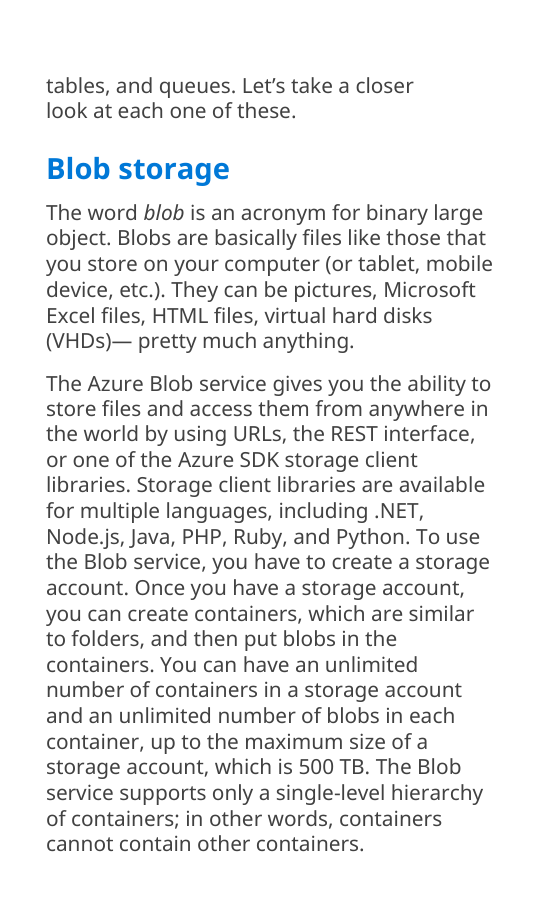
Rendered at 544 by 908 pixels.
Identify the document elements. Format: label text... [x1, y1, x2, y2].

text tables, and queues. Let’s take a closer look at each one of these. [46, 73, 458, 125]
text The Azure Blob service gives you the ability to store files and access them from anywhere in the world by using URLs, the REST interface, or one of the Azure SDK storage client libraries. Storage client libraries are available for multiple languages, including .NET, Node.js, Java, PHP, Ruby, and Python. To use the Blob service, you have to create a storage account. Once you have a storage account, you can create containers, which are similar to folders, and then put blobs in the containers. You can have an unlimited number of containers in a storage account and an unlimited number of blobs in each container, up to the maximum size of a storage account, which is 500 TB. The Blob service supports only a single-level hierarchy of containers; in other words, containers cannot contain other containers. [46, 371, 493, 858]
text Blob storage [46, 148, 495, 188]
text The word blob is an acronym for binary large object. Blobs are basically files like those that you store on your computer (or tablet, mobile device, etc.). They can be pictures, Microsoft Excel files, HTML files, virtual hard disks (VHDs)— pretty much anything. [46, 199, 495, 355]
